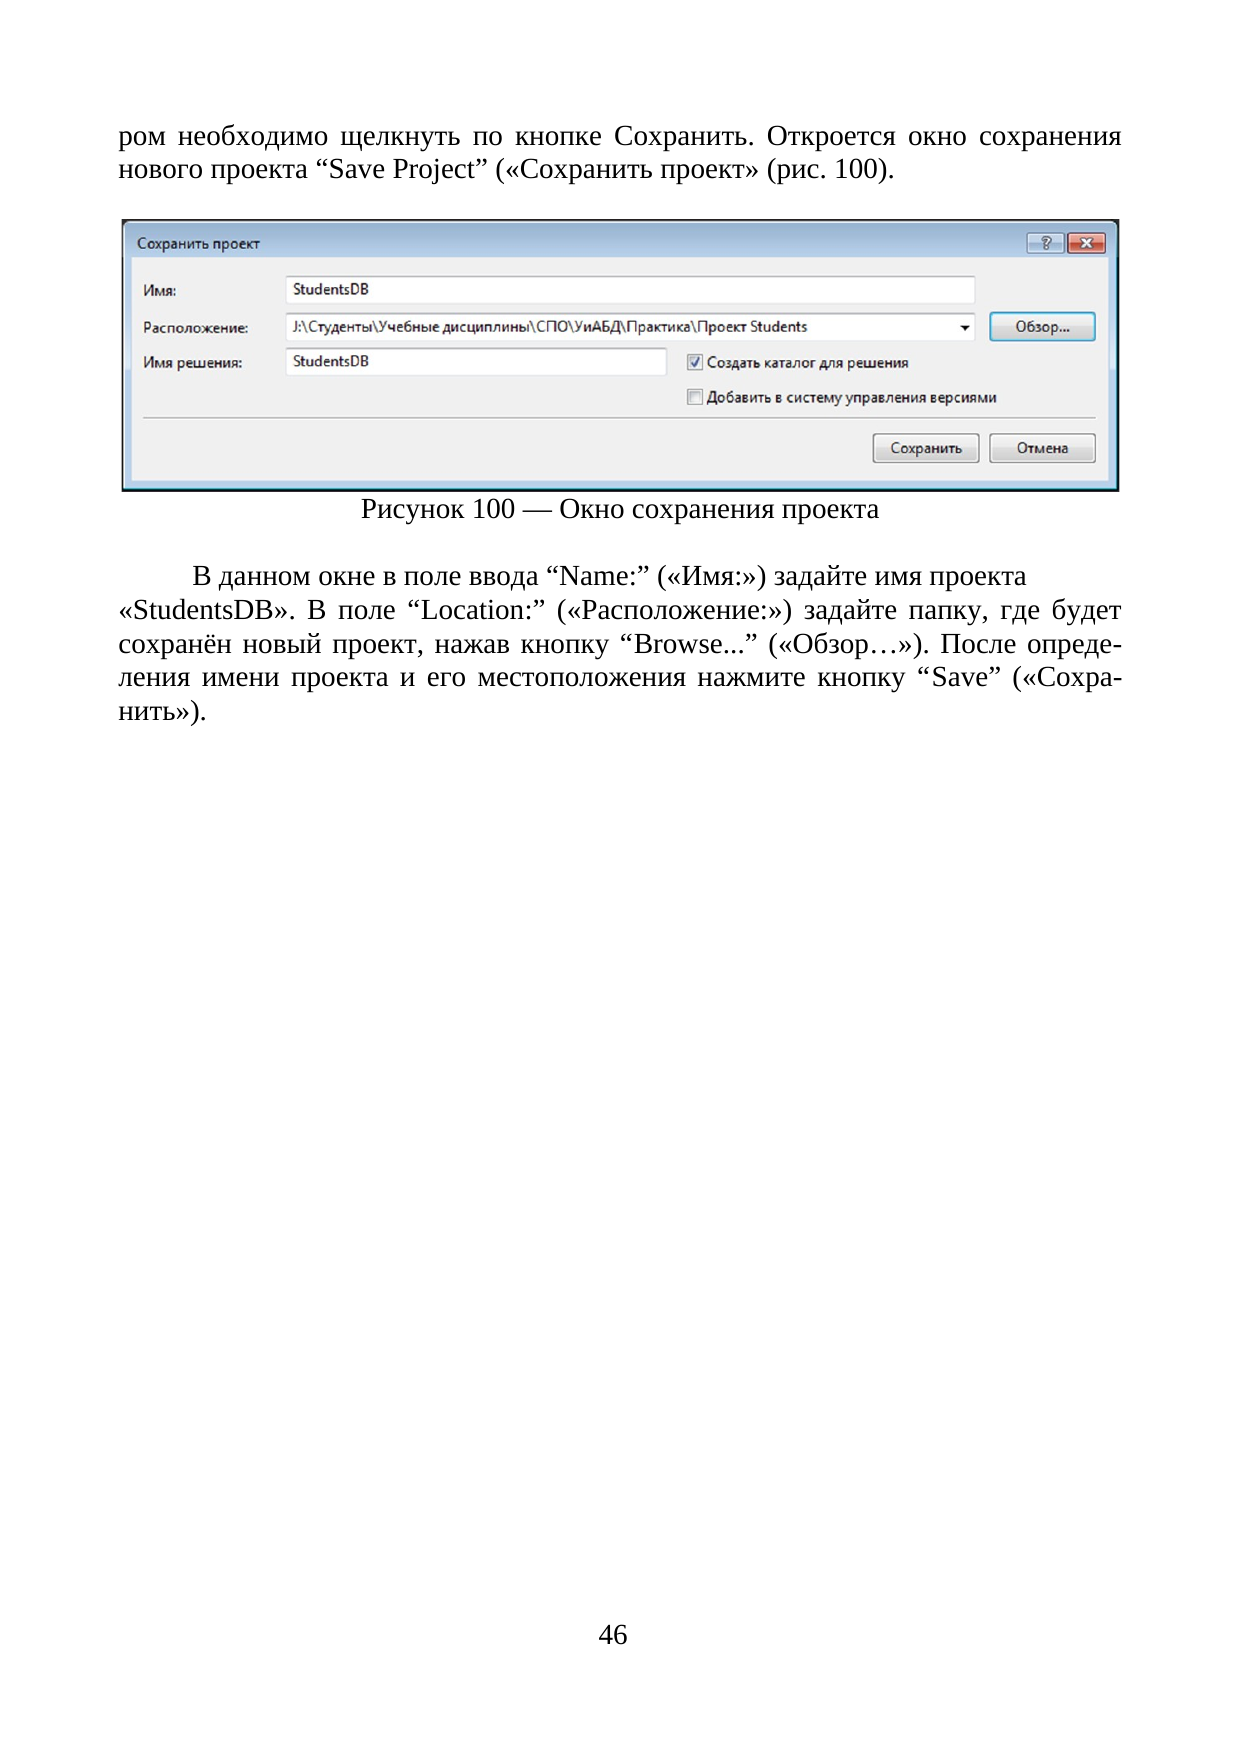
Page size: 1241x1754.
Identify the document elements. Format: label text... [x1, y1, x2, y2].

text Рисунок 100 — Окно сохранения проекта [361, 215, 1184, 525]
text В данном окне в поле ввода “Name:” («Имя:») задайте имя проекта [192, 559, 1184, 592]
picture [121, 219, 1120, 492]
text ром необходимо щелкнуть по кнопке Сохранить. Откроется окно сохранения нового проекта “Save Project” («Сохранить проект» (рис. 100). [118, 118, 1122, 185]
text «StudentsDB». В поле “Location:” («Расположение:») задайте папку, где будет сохранён новый проект, нажав кнопку “Browse...” («Обзор…»). После опреде- ления имени проекта и его местоположения нажмите кнопку “Save” («Сохра- нить»). [118, 592, 1122, 726]
